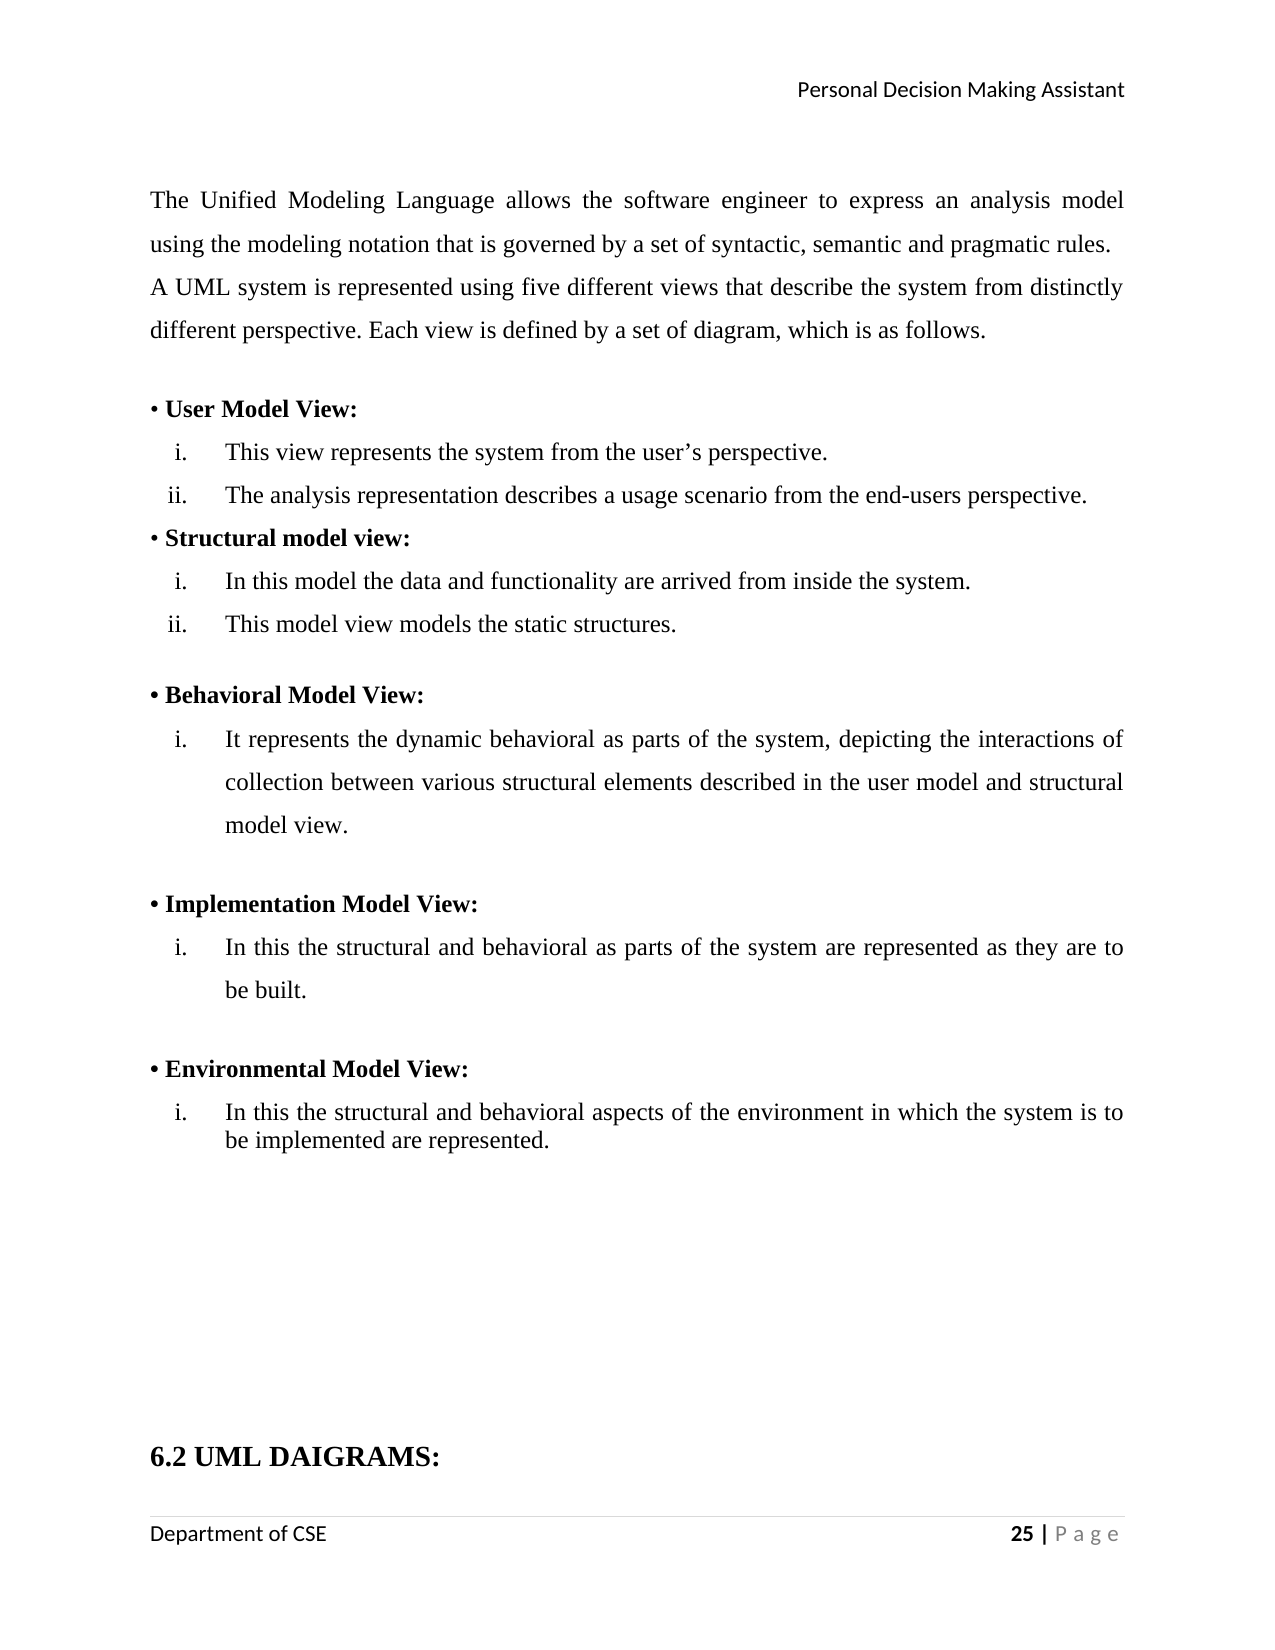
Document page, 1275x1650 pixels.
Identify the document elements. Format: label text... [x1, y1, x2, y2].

text • Implementation Model View: [150, 889, 1125, 917]
list This model view models the static structures. [187, 609, 1125, 638]
list In this model the data and functionality are arrived from inside the system. [187, 566, 1125, 595]
list In this the structural and behavioral as parts of the system are represented as they are to be built. [187, 932, 1125, 1004]
text A UML system is represented using five different views that describe the system from distinctly different perspective. Each view is defined by a set of diagram, which is as follows. [150, 272, 1125, 344]
text • User Model View: [150, 394, 1125, 422]
text • Structural model view: [150, 523, 1125, 552]
list The analysis representation describes a usage scenario from the end-users perspective. [187, 480, 1125, 509]
list In this the structural and behavioral aspects of the environment in which the system is to be implemented are represented. [187, 1097, 1125, 1154]
list It represents the dynamic behavioral as parts of the system, depicting the interactions of collection between various structural elements described in the user model and structural model view. [187, 724, 1125, 839]
text The Unified Modeling Language allows the software engineer to express an analysis model using the modeling notation that is governed by a set of syntactic, semantic and pragmatic rules. [150, 186, 1125, 257]
list This view represents the system from the user’s perspective. [187, 437, 1125, 466]
text • Behavioral Model View: [150, 681, 1125, 709]
text • Environmental Model View: [150, 1054, 1125, 1082]
text 6.2 UML DAIGRAMS: [150, 1439, 1125, 1473]
